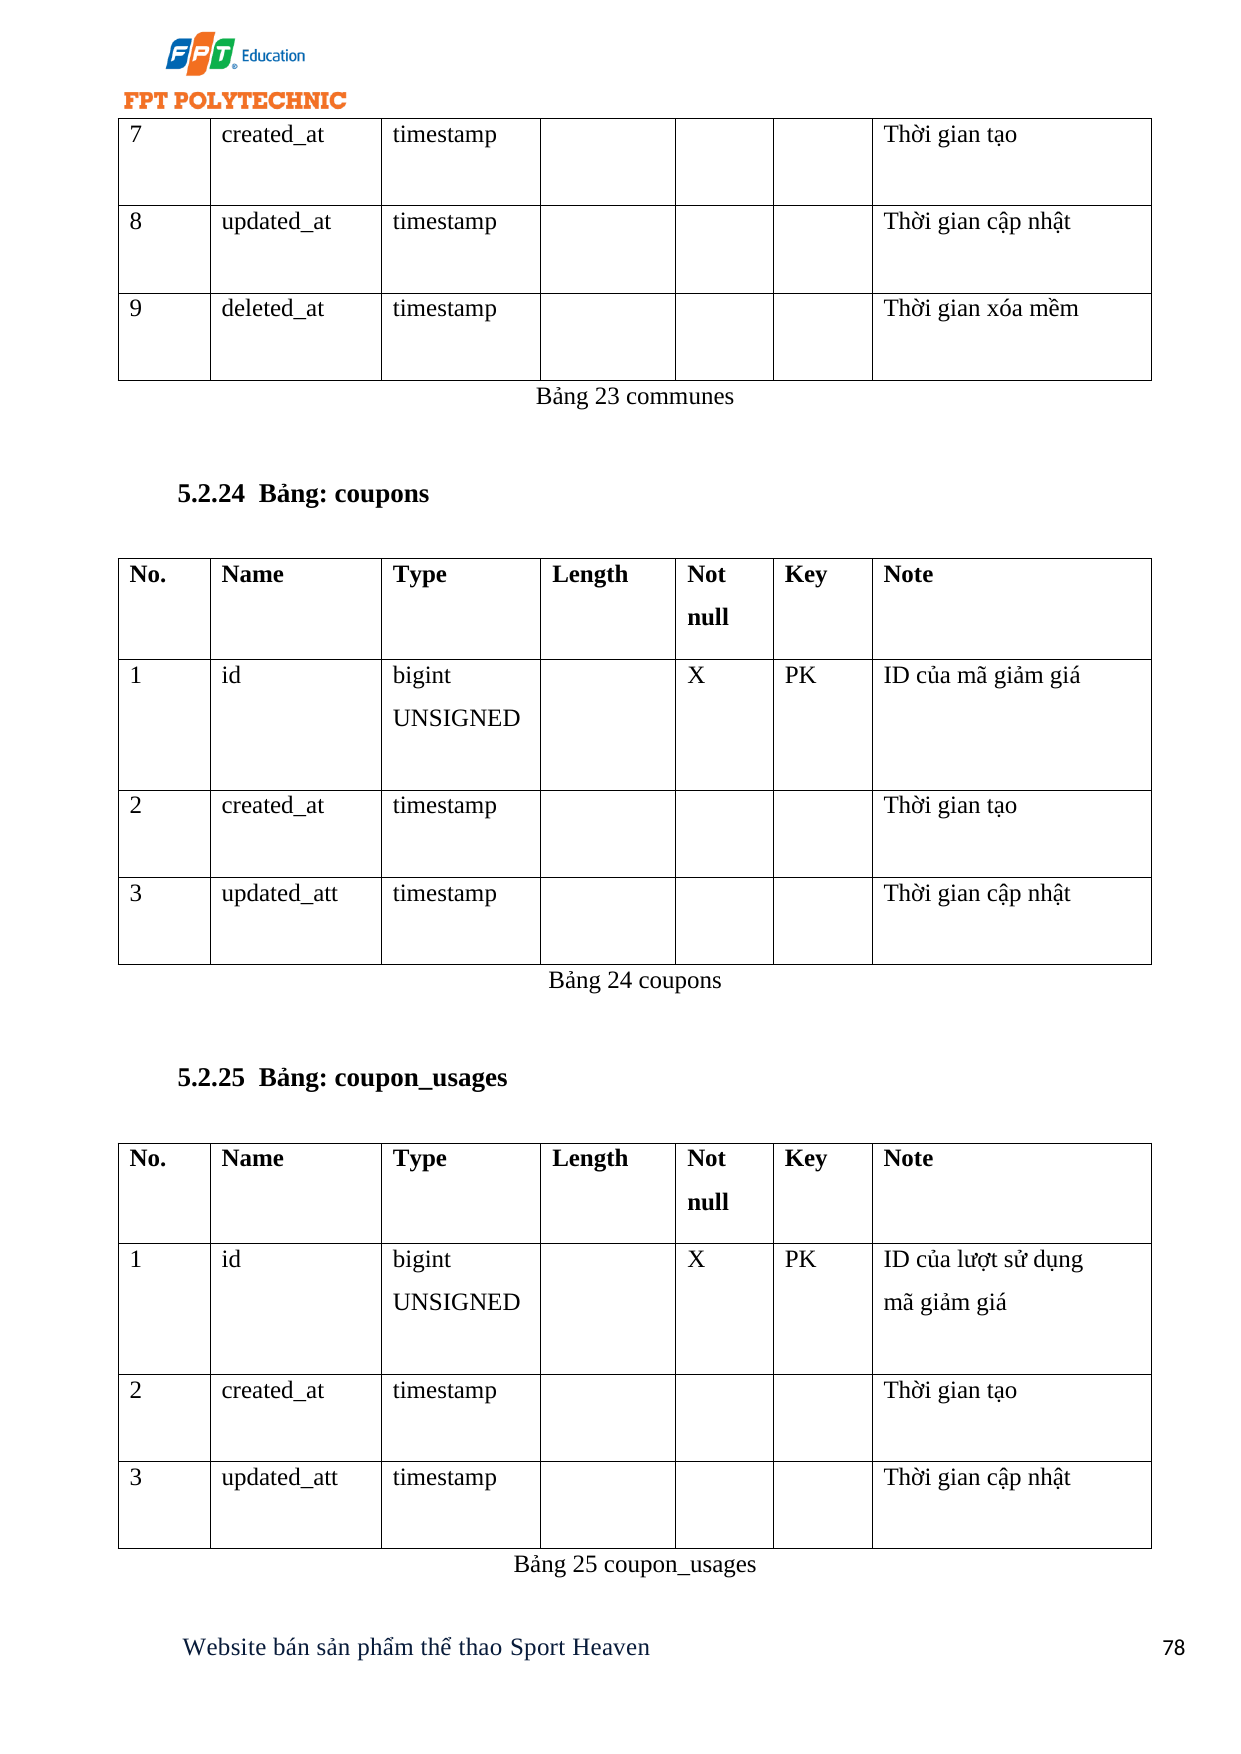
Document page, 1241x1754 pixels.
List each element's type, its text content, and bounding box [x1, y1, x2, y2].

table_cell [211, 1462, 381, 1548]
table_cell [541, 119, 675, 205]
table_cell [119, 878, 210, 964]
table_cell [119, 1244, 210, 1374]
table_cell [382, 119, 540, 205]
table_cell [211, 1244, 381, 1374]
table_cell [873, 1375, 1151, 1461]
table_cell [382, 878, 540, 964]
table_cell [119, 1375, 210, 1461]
subtitle Bảng: coupons [177, 477, 1092, 508]
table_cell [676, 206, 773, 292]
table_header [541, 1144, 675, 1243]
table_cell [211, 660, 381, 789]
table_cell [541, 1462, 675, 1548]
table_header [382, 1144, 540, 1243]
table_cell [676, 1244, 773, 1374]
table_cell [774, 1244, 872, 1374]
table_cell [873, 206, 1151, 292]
text Bảng 24 coupons [177, 965, 1092, 994]
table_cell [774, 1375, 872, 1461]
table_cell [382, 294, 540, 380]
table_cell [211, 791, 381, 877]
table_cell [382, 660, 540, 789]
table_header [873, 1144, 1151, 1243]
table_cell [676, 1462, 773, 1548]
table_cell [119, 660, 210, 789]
table_cell 7 [119, 119, 210, 205]
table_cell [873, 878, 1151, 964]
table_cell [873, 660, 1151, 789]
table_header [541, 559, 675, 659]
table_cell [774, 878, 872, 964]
table_cell created_at [211, 119, 381, 205]
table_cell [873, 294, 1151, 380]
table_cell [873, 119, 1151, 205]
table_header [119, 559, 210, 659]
text Bảng 25 coupon_usages [177, 1549, 1092, 1578]
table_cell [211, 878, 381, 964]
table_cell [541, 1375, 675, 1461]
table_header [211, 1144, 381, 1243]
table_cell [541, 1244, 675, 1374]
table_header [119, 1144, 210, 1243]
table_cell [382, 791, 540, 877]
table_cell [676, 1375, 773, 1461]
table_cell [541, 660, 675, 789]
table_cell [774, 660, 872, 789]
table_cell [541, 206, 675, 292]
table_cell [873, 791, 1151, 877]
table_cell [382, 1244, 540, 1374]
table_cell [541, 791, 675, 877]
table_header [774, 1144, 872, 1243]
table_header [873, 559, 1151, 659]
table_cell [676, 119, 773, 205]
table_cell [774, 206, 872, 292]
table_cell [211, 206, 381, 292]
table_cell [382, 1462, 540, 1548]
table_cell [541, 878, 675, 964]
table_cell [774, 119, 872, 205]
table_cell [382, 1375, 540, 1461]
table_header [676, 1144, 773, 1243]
text Bảng 23 communes [177, 381, 1092, 409]
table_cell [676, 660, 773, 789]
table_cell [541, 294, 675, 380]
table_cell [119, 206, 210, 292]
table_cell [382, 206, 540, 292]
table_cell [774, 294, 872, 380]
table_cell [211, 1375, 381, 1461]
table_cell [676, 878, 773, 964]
picture [116, 24, 354, 116]
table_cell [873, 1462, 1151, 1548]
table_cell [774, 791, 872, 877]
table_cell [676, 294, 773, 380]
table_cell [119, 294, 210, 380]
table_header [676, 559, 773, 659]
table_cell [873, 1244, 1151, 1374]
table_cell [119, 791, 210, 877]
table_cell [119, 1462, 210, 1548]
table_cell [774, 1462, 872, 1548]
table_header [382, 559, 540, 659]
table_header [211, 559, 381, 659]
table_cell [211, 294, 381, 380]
subtitle Bảng: coupon_usages [177, 1061, 1092, 1092]
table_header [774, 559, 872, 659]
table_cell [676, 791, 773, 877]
